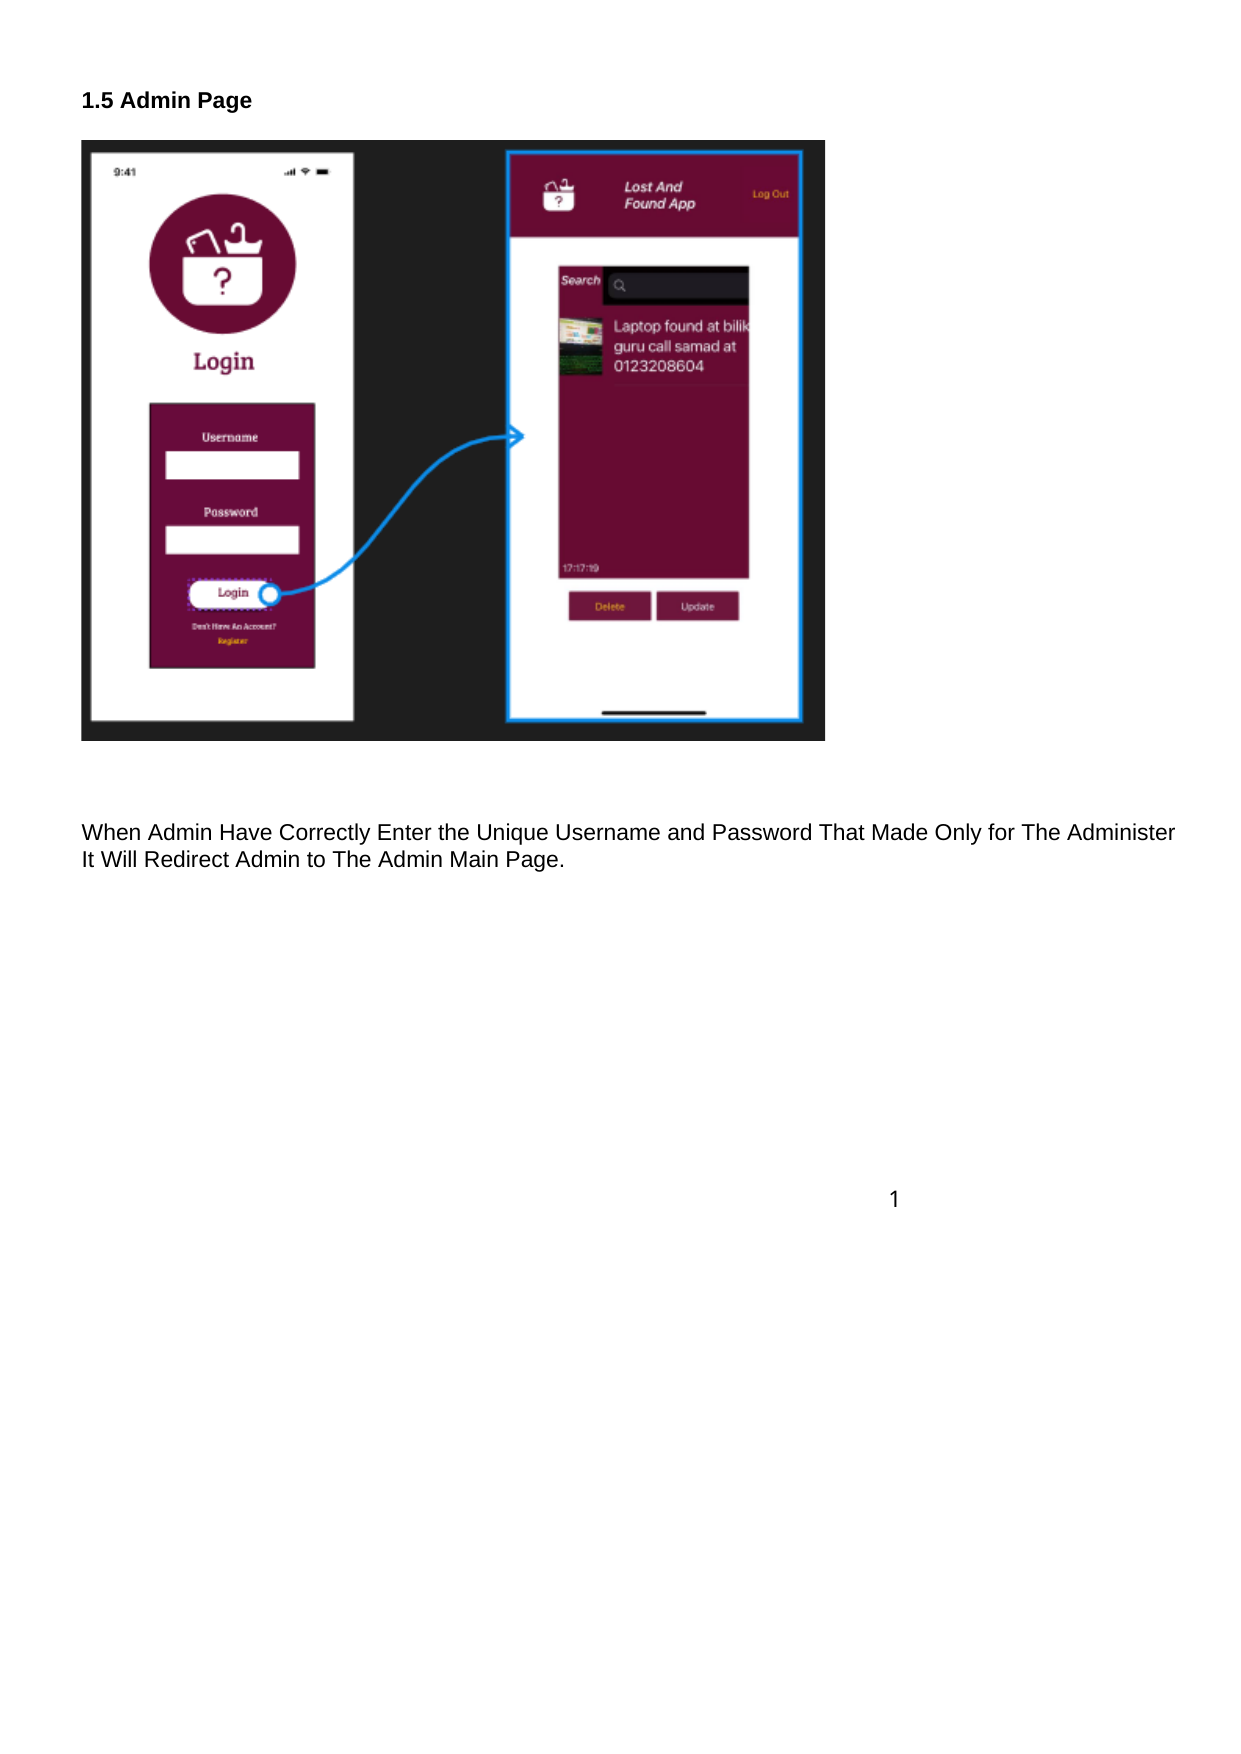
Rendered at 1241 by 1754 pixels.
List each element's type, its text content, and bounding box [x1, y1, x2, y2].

picture [81, 140, 826, 741]
text 1.5 Admin Page [81, 87, 1190, 114]
text When Admin Have Correctly Enter the Unique Username and Password That Made Only for The Administer It Will Redirect Admin to The Admin Main Page. [81, 819, 1190, 872]
